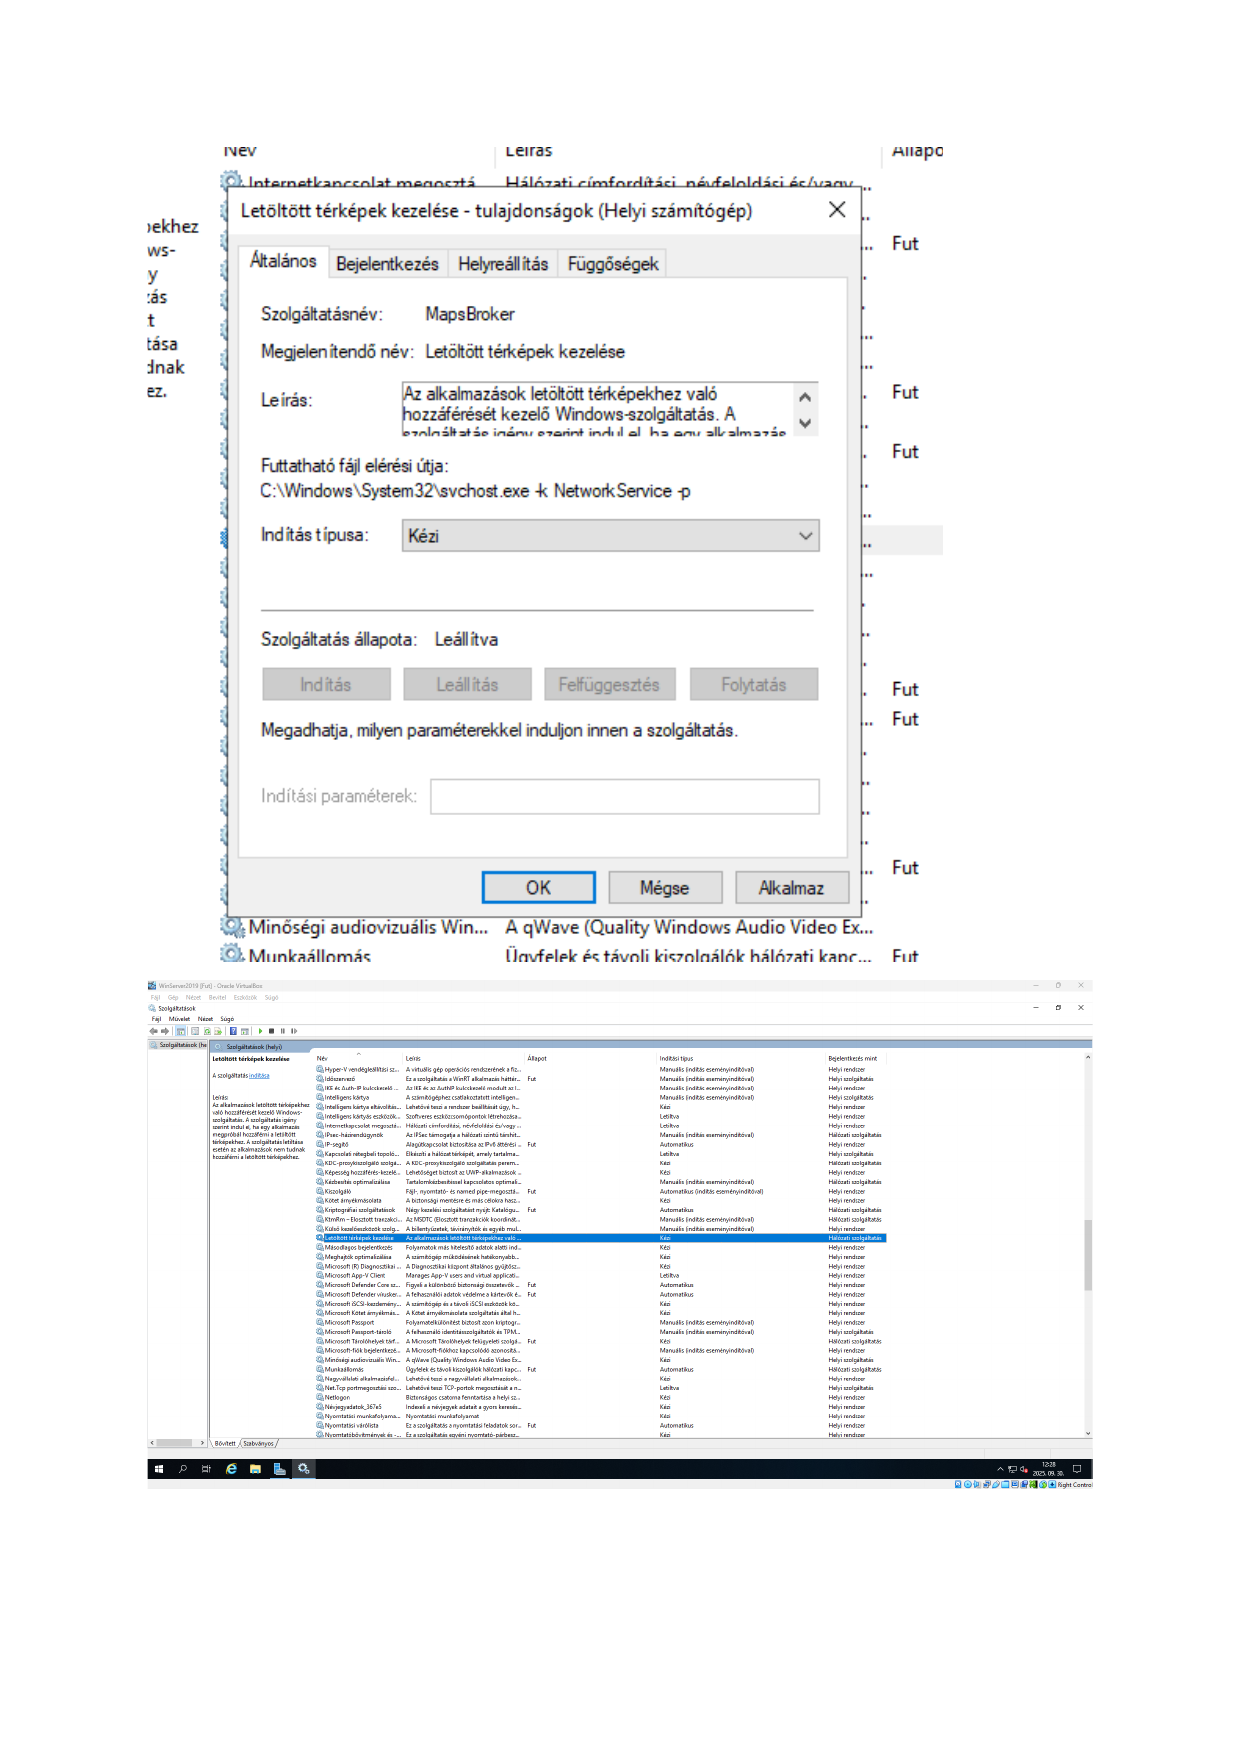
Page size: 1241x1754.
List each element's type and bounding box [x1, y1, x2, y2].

picture [147, 980, 1093, 1489]
picture [147, 147, 943, 962]
